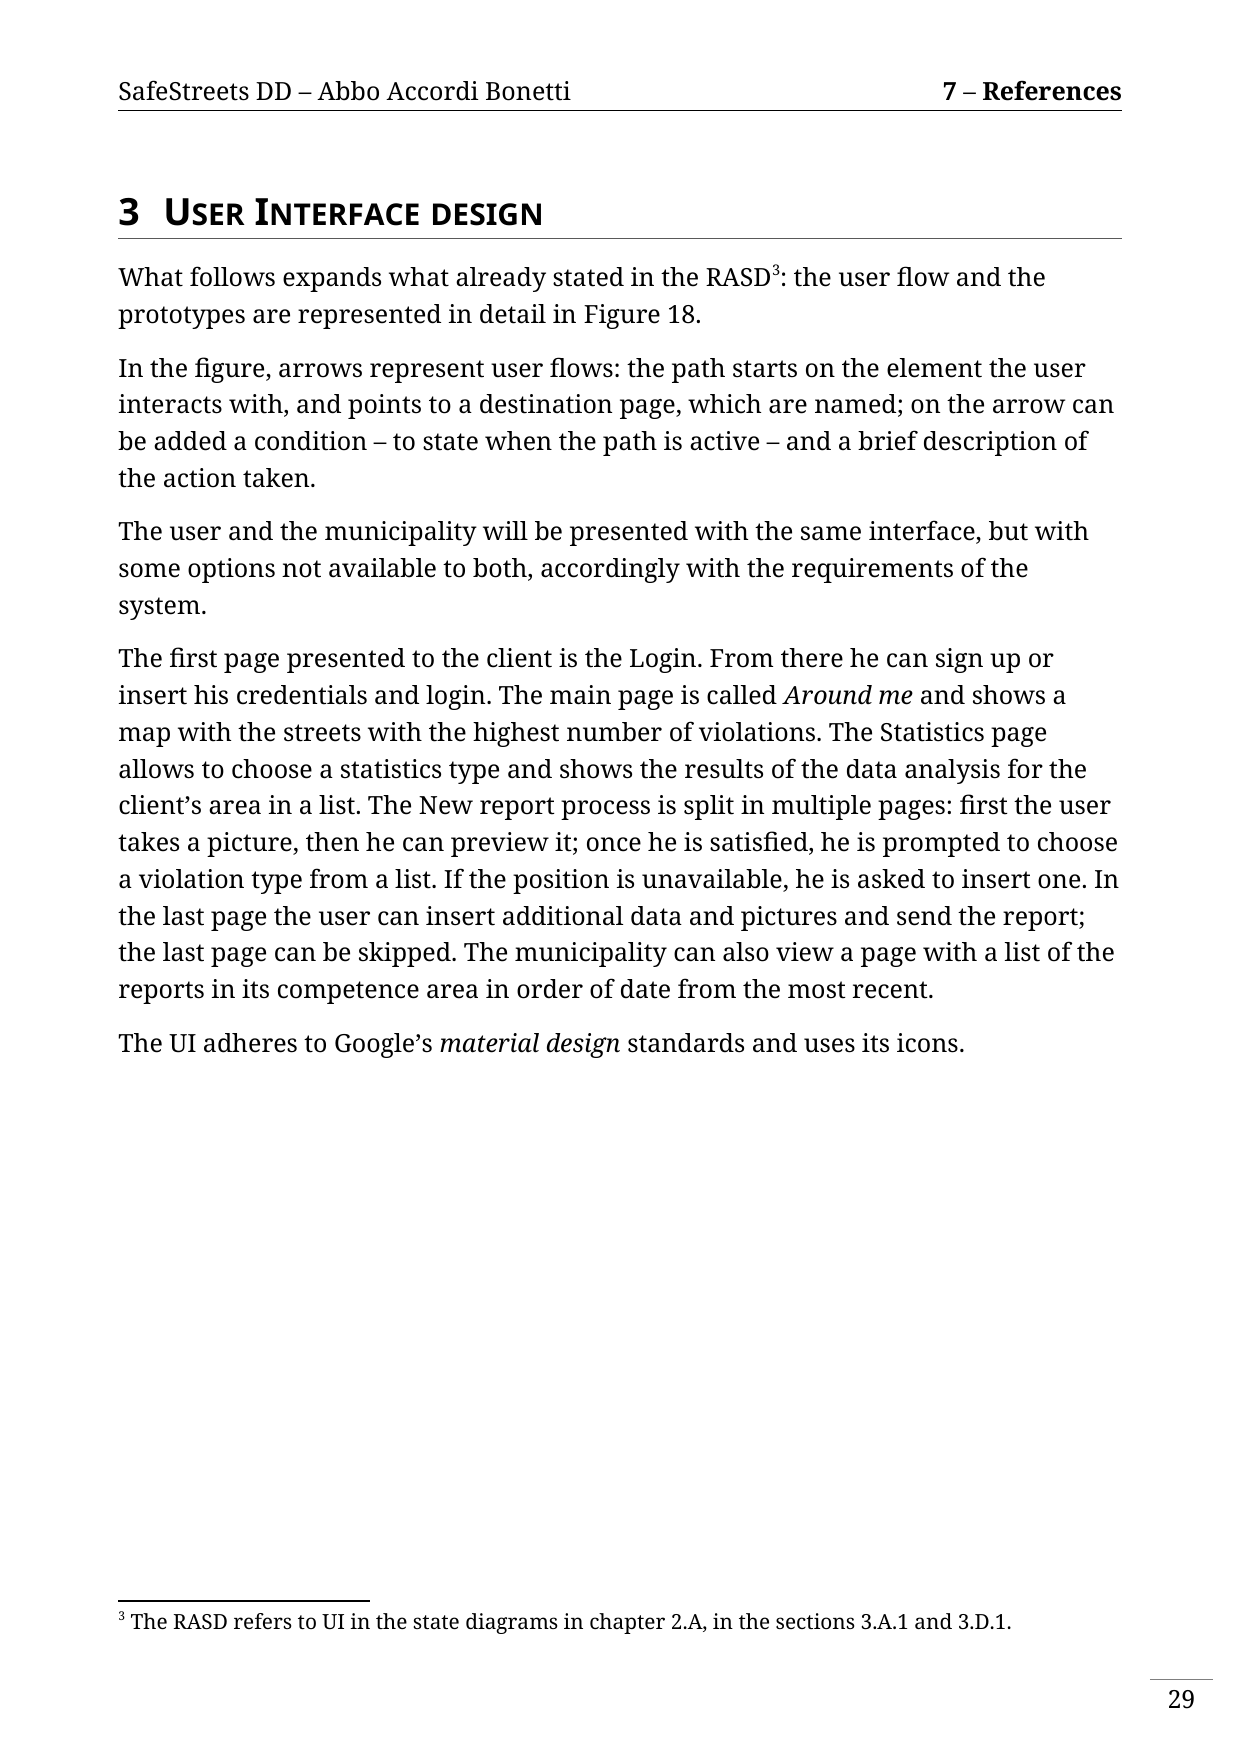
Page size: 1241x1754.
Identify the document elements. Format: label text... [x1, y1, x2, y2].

text The UI adheres to Google’s material design standards and uses its icons. [118, 1025, 1122, 1059]
subtitle User Interface design [118, 185, 1122, 238]
text What follows expands what already stated in the RASD: the user flow and the prototypes are represented in detail in Figure 18. [118, 260, 1122, 331]
text In the figure, arrows represent user flows: the path starts on the element the user interacts with, and points to a destination page, which are named; on the arrow can be added a condition – to state when the path is active – and a brief description of the action taken. [118, 350, 1122, 494]
text The first page presented to the client is the Login. From there he can sign up or insert his credentials and login. The main page is called Around me and shows a map with the streets with the highest number of violations. The Statistics page allows to choose a statistics type and shows the results of the data analysis for the client’s area in a list. The New report process is split in multiple pages: first the user takes a picture, then he can preview it; once he is satisfied, he is prompted to choose a violation type from a list. If the position is unavailable, he is asked to insert one. In the last page the user can insert additional data and pictures and send the report; the last page can be skipped. The municipality can also view a page with a list of the reports in its competence area in order of date from the most recent. [118, 641, 1122, 1006]
text The user and the municipality will be presented with the same interface, but with some options not available to both, accordingly with the requirements of the system. [118, 514, 1122, 622]
